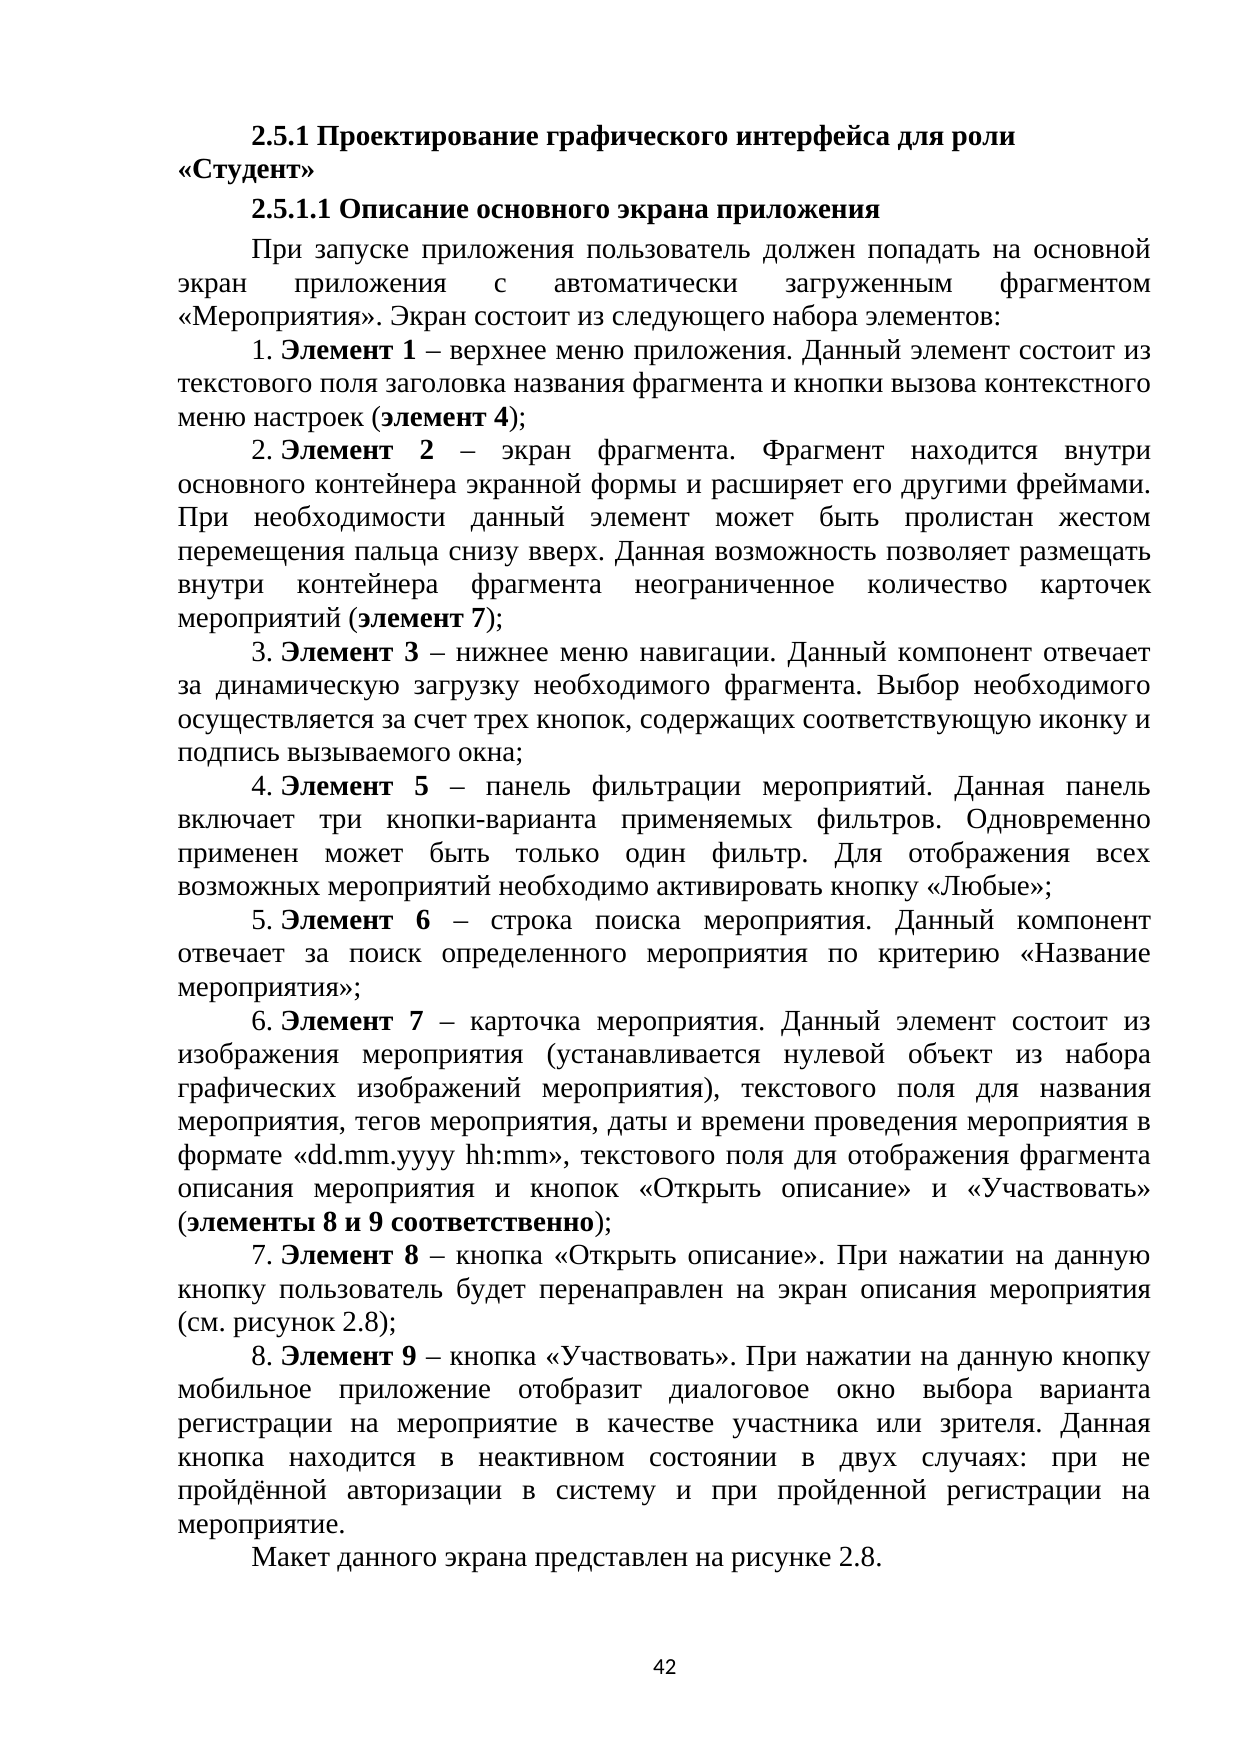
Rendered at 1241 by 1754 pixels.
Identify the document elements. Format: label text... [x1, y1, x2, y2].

list Элемент 3 – нижнее меню навигации. Данный компонент отвечает за динамическую загрузку необходимого фрагмента. Выбор необходимого осуществляется за счет трех кнопок, содержащих соответствующую иконку и подпись вызываемого окна; [177, 634, 1152, 768]
list Элемент 5 – панель фильтрации мероприятий. Данная панель включает три кнопки-варианта применяемых фильтров. Одновременно применен может быть только один фильтр. Для отображения всех возможных мероприятий необходимо активировать кнопку «Любые»; [177, 768, 1152, 902]
list Элемент 2 – экран фрагмента. Фрагмент находится внутри основного контейнера экранной формы и расширяет его другими фреймами. При необходимости данный элемент может быть пролистан жестом перемещения пальца снизу вверх. Данная возможность позволяет размещать внутри контейнера фрагмента неограниченное количество карточек мероприятий (элемент 7); [177, 432, 1152, 634]
list Элемент 6 – строка поиска мероприятия. Данный компонент отвечает за поиск определенного мероприятия по критерию «Название мероприятия»; [177, 902, 1152, 1003]
list Элемент 8 – кнопка «Открыть описание». При нажатии на данную кнопку пользователь будет перенаправлен на экран описания мероприятия (см. рисунок 2.8); [177, 1237, 1152, 1338]
list Элемент 7 – карточка мероприятия. Данный элемент состоит из изображения мероприятия (устанавливается нулевой объект из набора графических изображений мероприятия), текстового поля для названия мероприятия, тегов мероприятия, даты и времени проведения мероприятия в формате «dd.mm.yyyy hh:mm», текстового поля для отображения фрагмента описания мероприятия и кнопок «Открыть описание» и «Участвовать» (элементы 8 и 9 соответственно); [177, 1003, 1152, 1237]
text 2.5.1.1 Описание основного экрана приложения [177, 191, 1152, 225]
text При запуске приложения пользователь должен попадать на основной экран приложения с автоматически загруженным фрагментом «Мероприятия». Экран состоит из следующего набора элементов: [177, 231, 1152, 332]
list Элемент 9 – кнопка «Участвовать». При нажатии на данную кнопку мобильное приложение отобразит диалоговое окно выбора варианта регистрации на мероприятие в качестве участника или зрителя. Данная кнопка находится в неактивном состоянии в двух случаях: при не пройдённой авторизации в систему и при пройденной регистрации на мероприятие. [177, 1338, 1152, 1539]
text 2.5.1 Проектирование графического интерфейса для роли «Студент» [177, 118, 1152, 185]
list Элемент 1 – верхнее меню приложения. Данный элемент состоит из текстового поля заголовка названия фрагмента и кнопки вызова контекстного меню настроек (элемент 4); [177, 332, 1152, 432]
text Макет данного экрана представлен на рисунке 2.8. [251, 1539, 1152, 1573]
